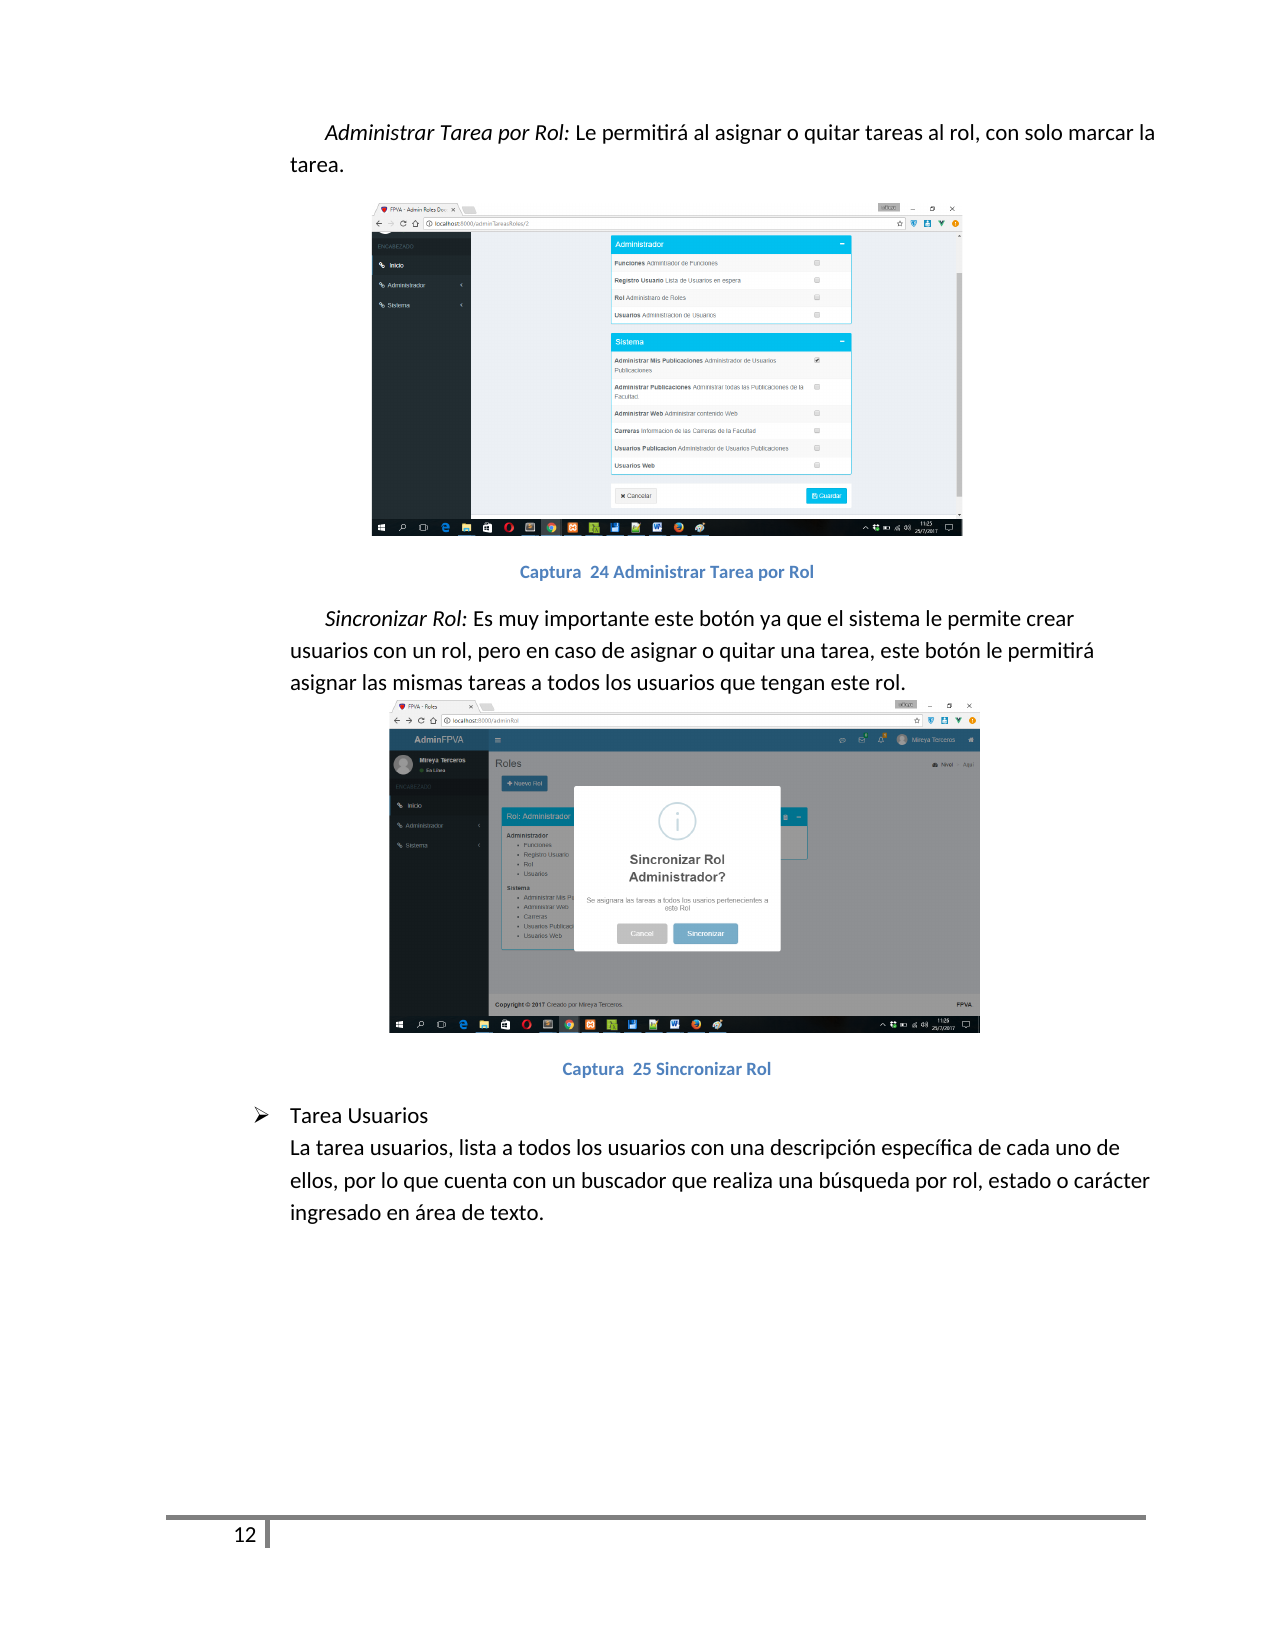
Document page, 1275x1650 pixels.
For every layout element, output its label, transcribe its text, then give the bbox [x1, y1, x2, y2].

text Captura 24 Administrar Tarea por Rol [177, 560, 1157, 583]
text Captura 25 Sincronizar Rol [177, 1058, 1157, 1081]
picture [389, 700, 980, 1033]
list Sincronizar Rol: Es muy importante este botón ya que el sistema le permite crear usuarios con un rol, pero en caso de asignar o quitar una tarea, este botón le permitirá asignar las mismas tareas a todos los usuarios que tengan este rol. [290, 604, 1157, 696]
list La tarea usuarios, lista a todos los usuarios con una descripción específica de cada uno de ellos, por lo que cuenta con un buscador que realiza una búsqueda por rol, estado o carácter ingresado en área de texto. [290, 1133, 1157, 1226]
list Administrar Tarea por Rol: Le permitirá al asignar o quitar tareas al rol, con solo marcar la tarea. [290, 118, 1157, 178]
picture [371, 203, 963, 536]
list Tarea Usuarios [252, 1101, 1157, 1129]
